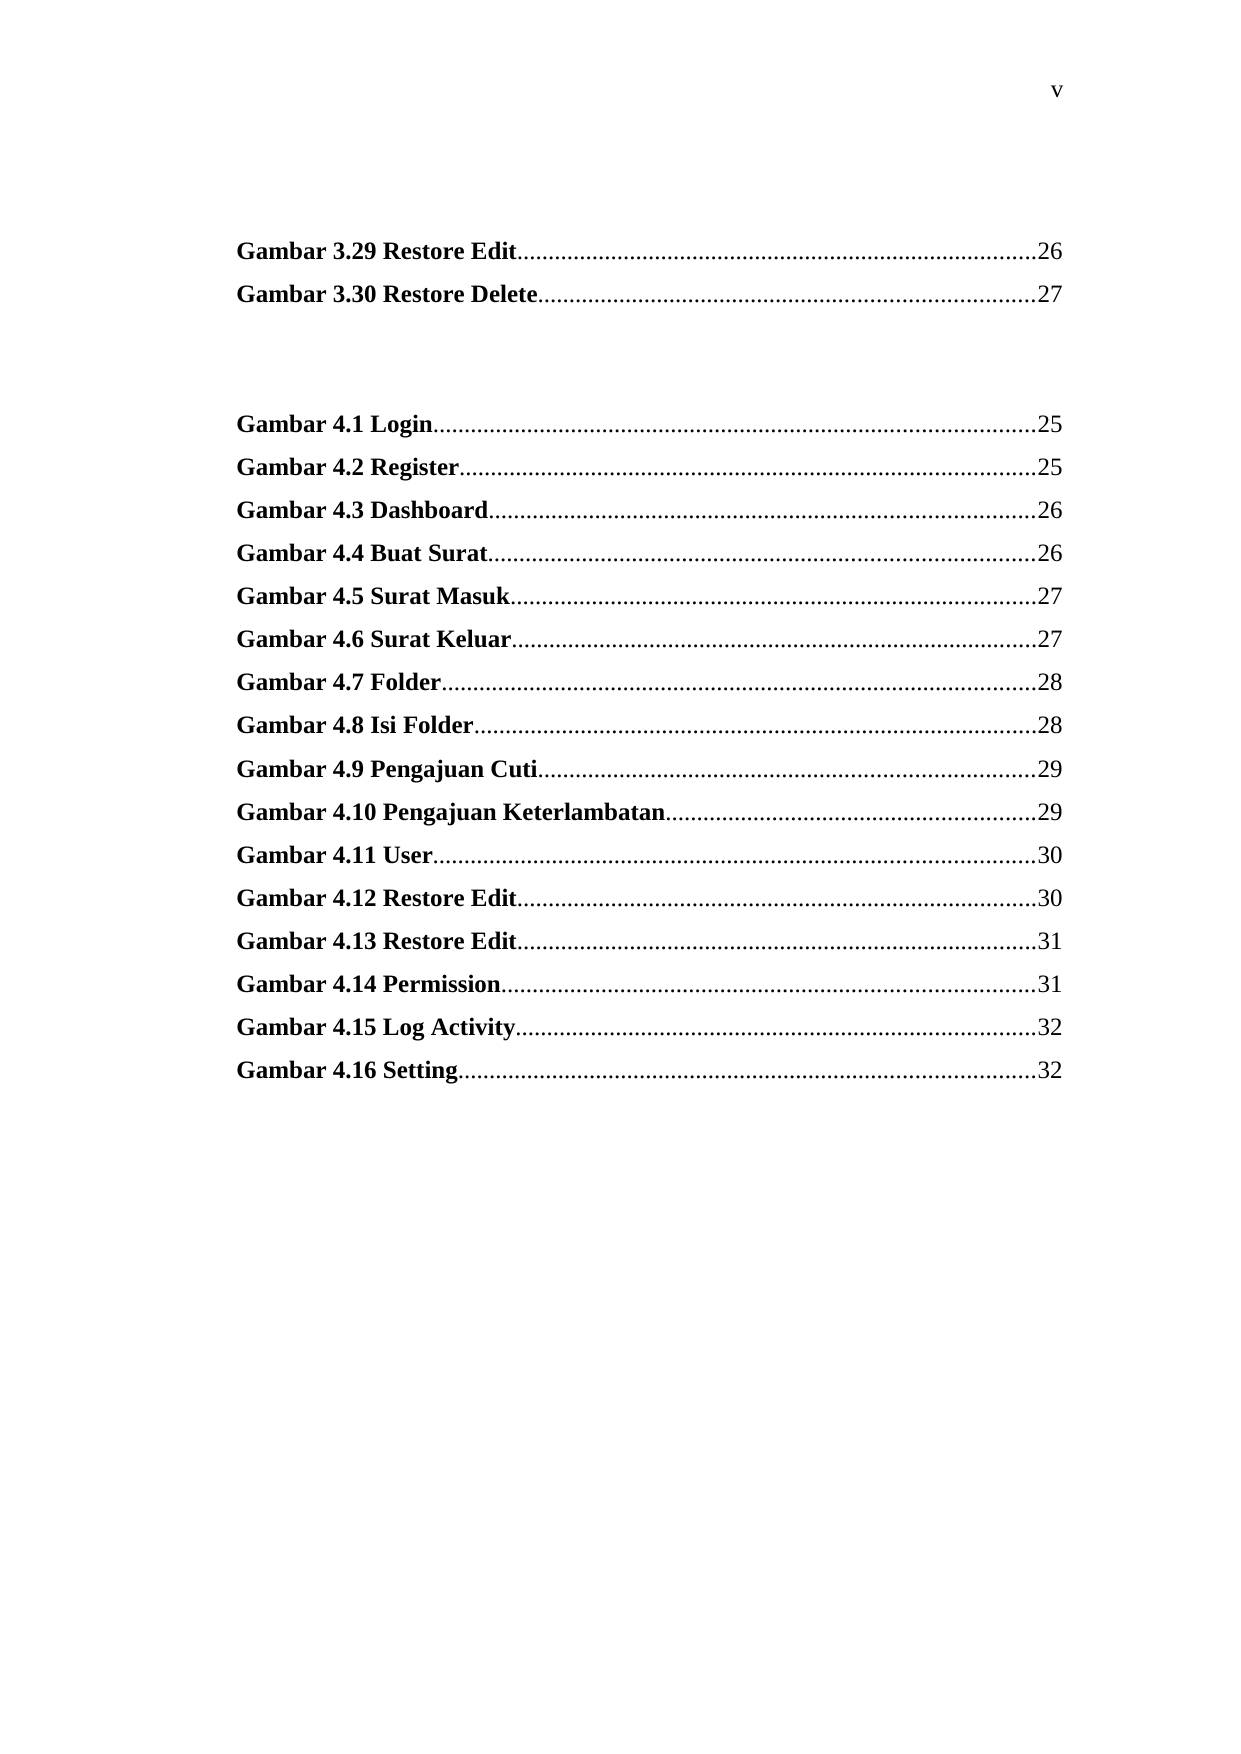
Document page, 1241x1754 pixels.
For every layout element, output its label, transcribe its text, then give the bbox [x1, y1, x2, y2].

text Gambar 4.12 Restore Edit 30 [236, 883, 1063, 912]
text Gambar 3.30 Restore Delete 27 [236, 279, 1063, 308]
text Gambar 4.6 Surat Keluar 27 [236, 624, 1063, 653]
text Gambar 4.15 Log Activity 32 [236, 1012, 1063, 1041]
text Gambar 4.5 Surat Masuk 27 [236, 581, 1063, 610]
text Gambar 4.9 Pengajuan Cuti 29 [236, 754, 1063, 782]
text Gambar 4.8 Isi Folder 28 [236, 711, 1063, 739]
text Gambar 4.3 Dashboard 26 [236, 495, 1063, 524]
text Gambar 4.16 Setting 32 [236, 1056, 1063, 1084]
text Gambar 4.1 Login 25 [236, 409, 1063, 437]
text Gambar 4.13 Restore Edit 31 [236, 926, 1063, 955]
text Gambar 4.10 Pengajuan Keterlambatan 29 [236, 797, 1063, 826]
text Gambar 4.14 Permission 31 [236, 969, 1063, 998]
text Gambar 4.4 Buat Surat 26 [236, 538, 1063, 567]
text Gambar 3.29 Restore Edit 26 [236, 236, 1063, 265]
text Gambar 4.11 User 30 [236, 840, 1063, 869]
text Gambar 4.2 Register 25 [236, 452, 1063, 481]
text Gambar 4.7 Folder 28 [236, 667, 1063, 696]
